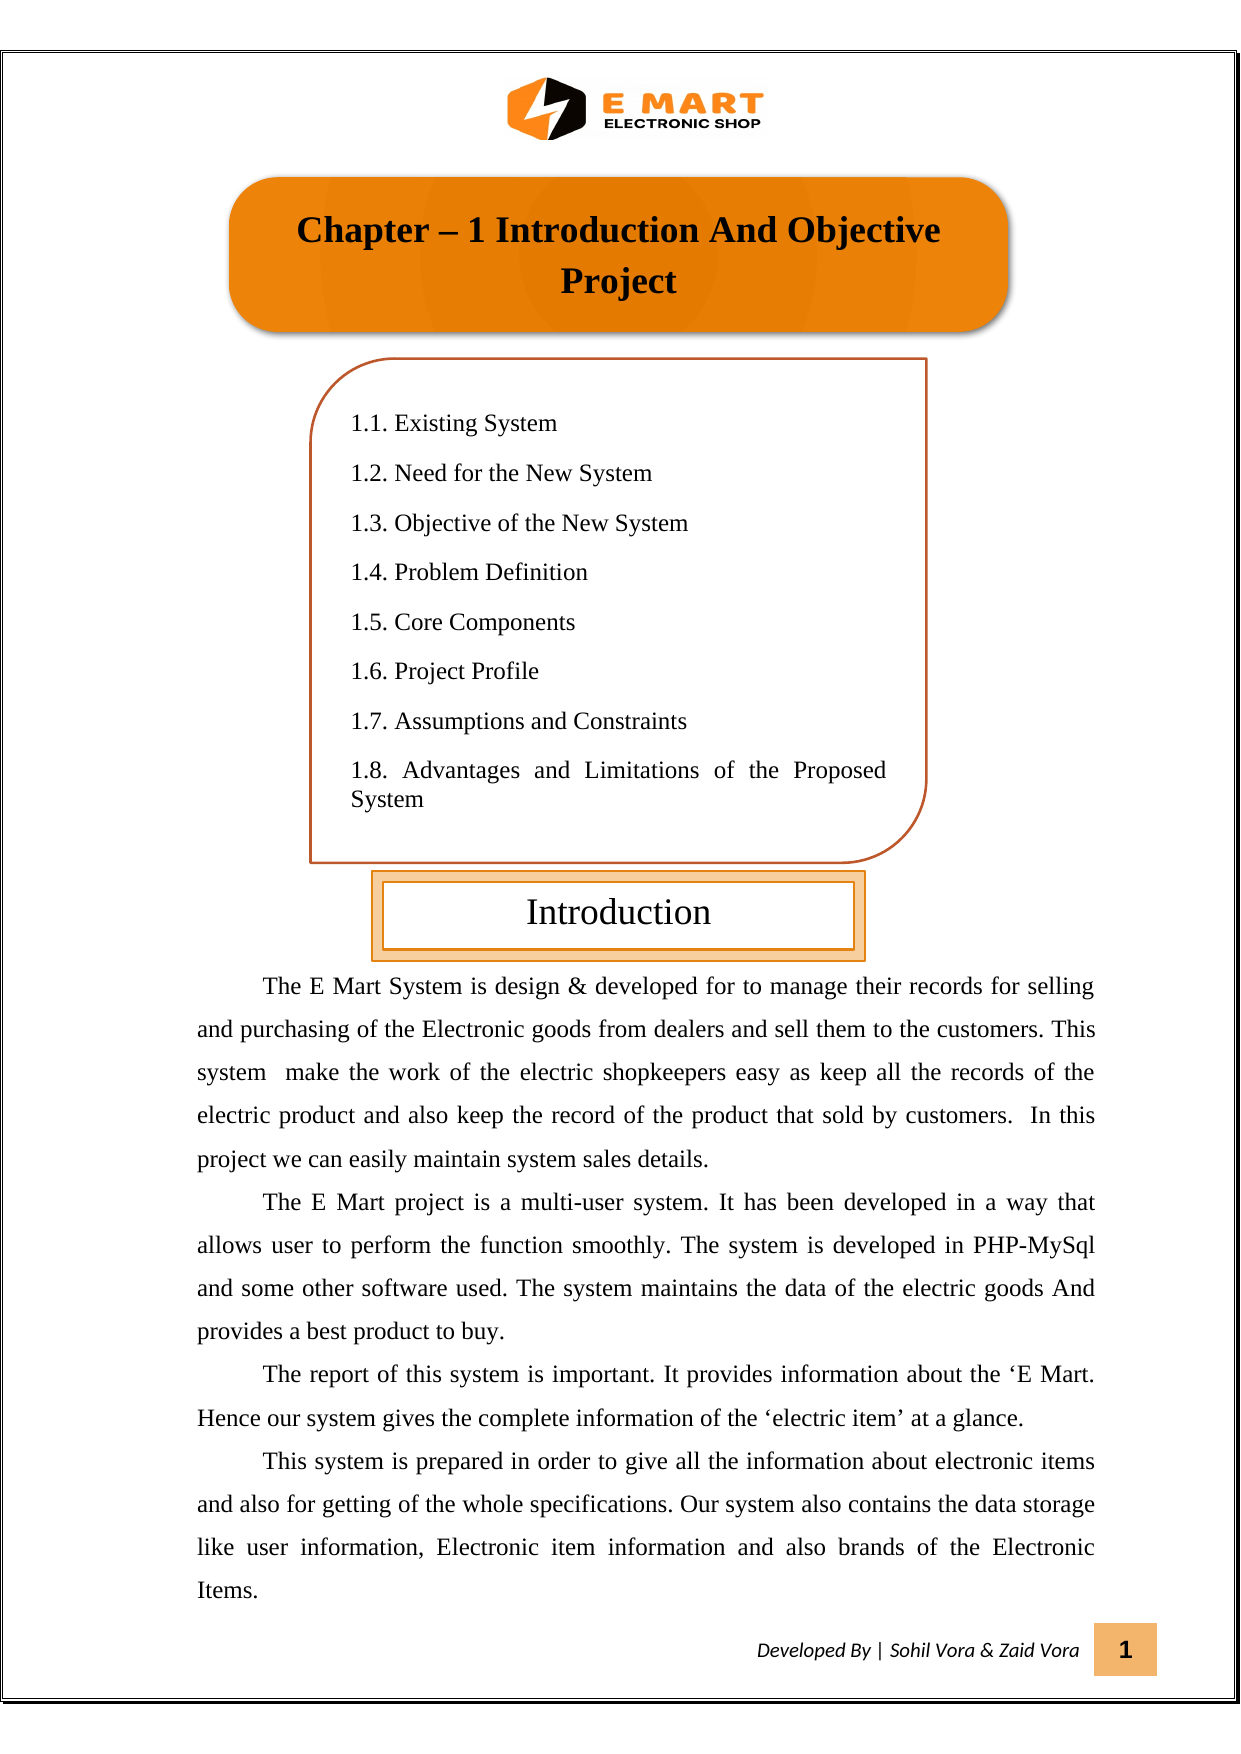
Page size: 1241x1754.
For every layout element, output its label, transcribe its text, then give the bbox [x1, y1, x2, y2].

text The E Mart project is a multi-user system. It has been developed in a way that allows user to perform the function smoothly. The system is developed in PHP-MySql and some other software used. The system maintains the data of the electric goods And provides a best product to buy. [197, 1187, 1096, 1345]
text The report of this system is important. It provides information about the ‘E Mart. Hence our system gives the complete information of the ‘electric item’ at a glance. [197, 1359, 1096, 1431]
picture [504, 76, 767, 139]
text The E Mart System is design & developed for to manage their records for selling and purchasing of the Electronic goods from dealers and sell them to the customers. This system make the work of the electric shopkeepers easy as keep all the records of the electric product and also keep the record of the product that sold by customers. In this project we can easily maintain system sales details. [197, 971, 1096, 1172]
text This system is prepared in order to give all the information about electronic items and also for getting of the whole specifications. Our system also contains the data storage like user information, Electronic item information and also brands of the Electronic Items. [197, 1446, 1096, 1604]
